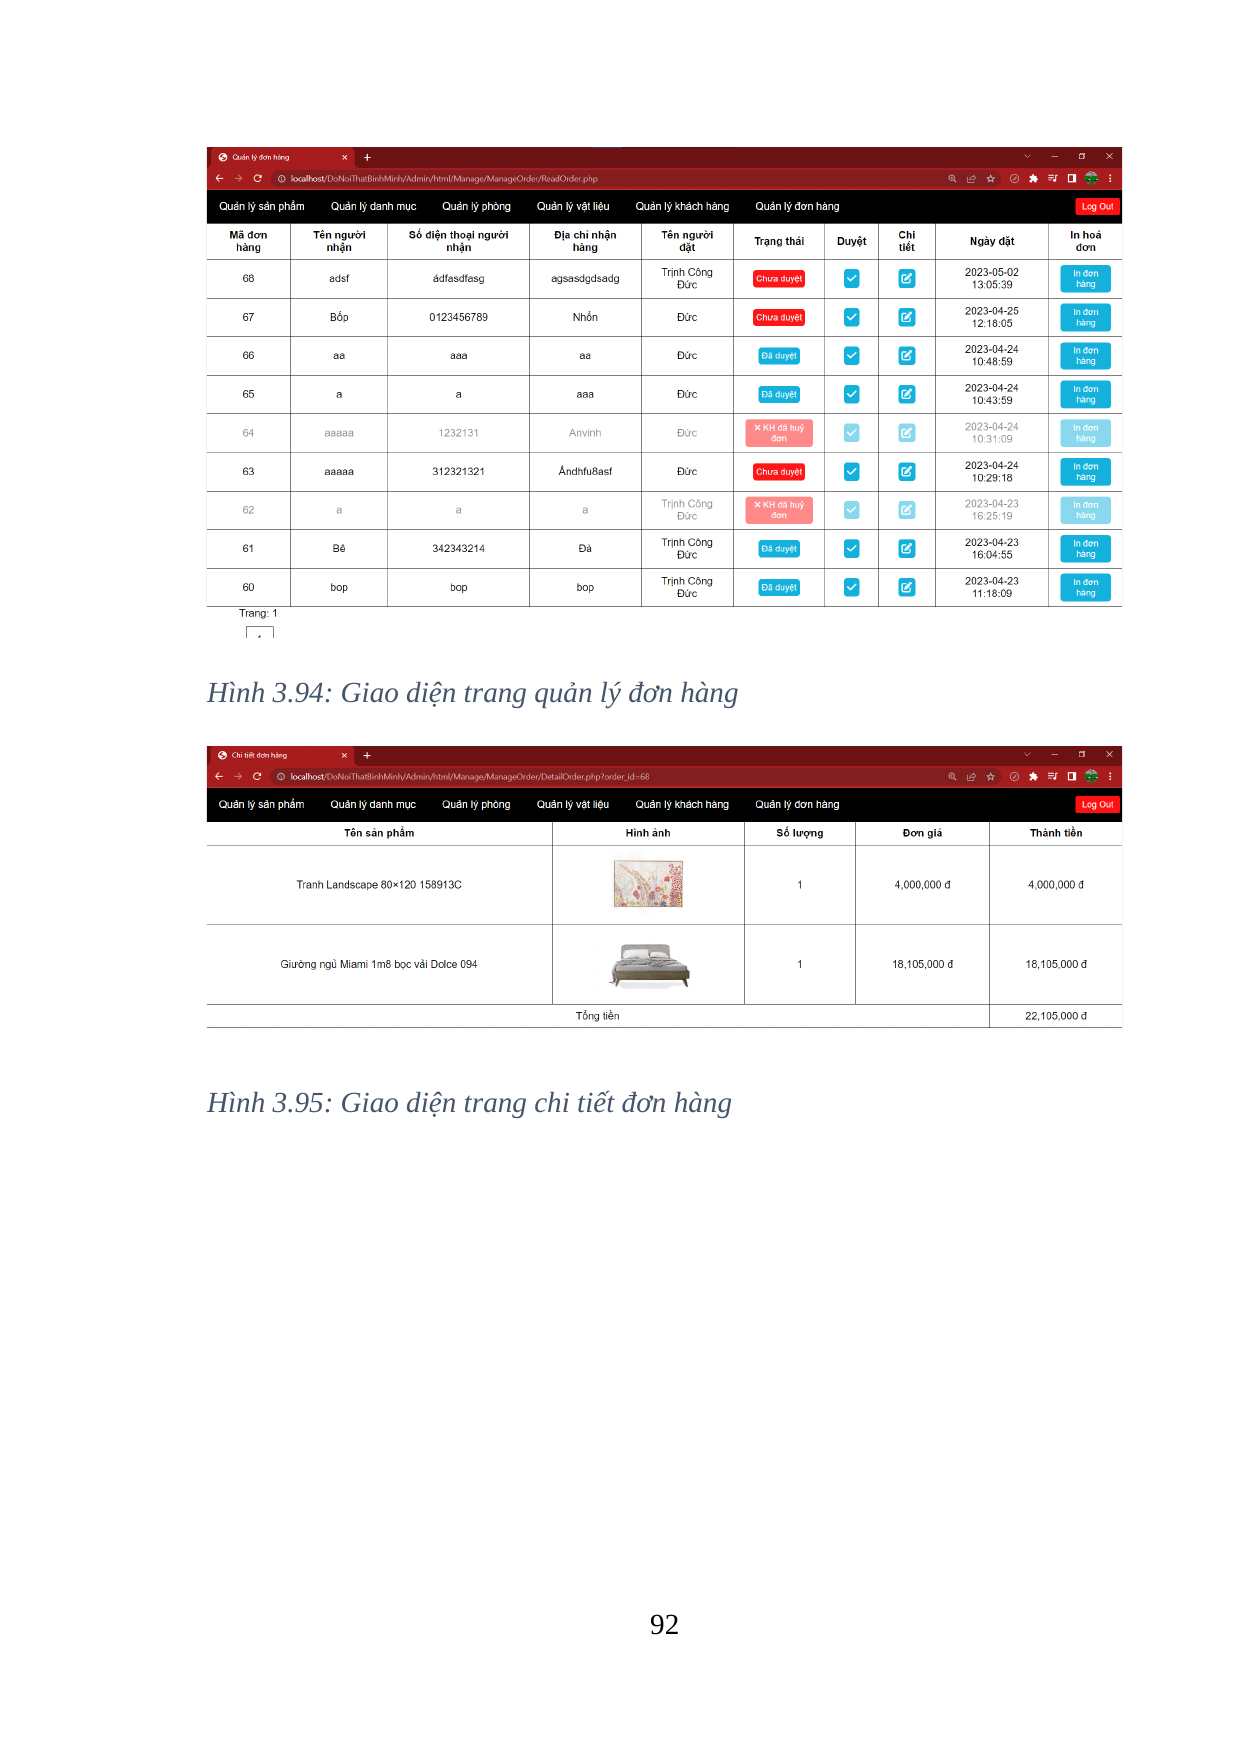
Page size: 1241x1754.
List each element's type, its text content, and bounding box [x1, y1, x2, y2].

picture [206, 147, 1123, 638]
picture [206, 746, 1123, 1048]
